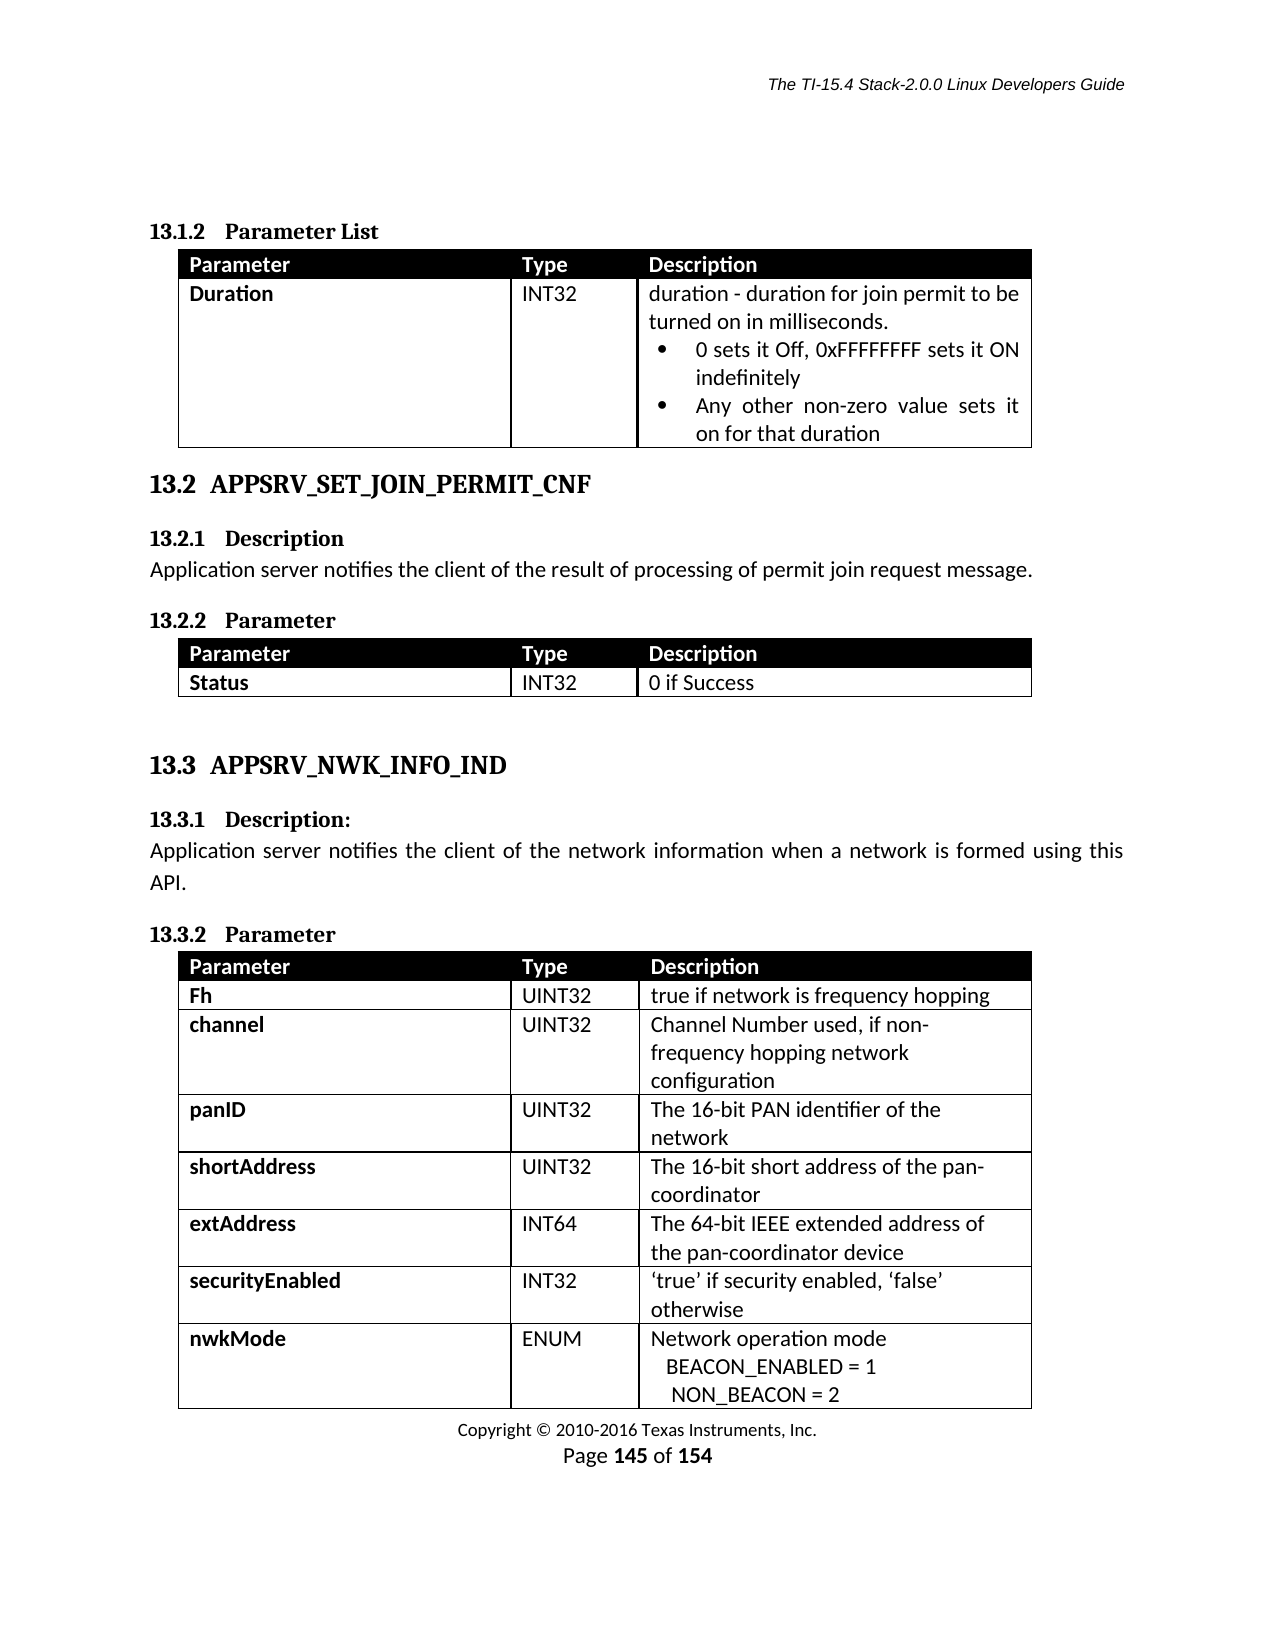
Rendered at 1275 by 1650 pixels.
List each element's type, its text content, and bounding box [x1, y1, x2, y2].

text Application server notifies the client of the result of processing of permit join request message. [150, 555, 1125, 583]
subtitle Parameter [150, 921, 1125, 948]
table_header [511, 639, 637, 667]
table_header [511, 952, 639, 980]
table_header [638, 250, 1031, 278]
subtitle APPSRV_SET_JOIN_PERMIT_CNF [150, 469, 1125, 500]
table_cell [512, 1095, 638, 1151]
subtitle Parameter List [150, 219, 1125, 245]
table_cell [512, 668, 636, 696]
subtitle Description [150, 525, 1125, 552]
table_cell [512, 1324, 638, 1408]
subtitle Description: [150, 807, 1125, 833]
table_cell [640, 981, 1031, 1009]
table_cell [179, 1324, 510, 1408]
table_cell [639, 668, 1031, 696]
text Application server notifies the client of the network information when a network is formed using this API. [150, 836, 1125, 896]
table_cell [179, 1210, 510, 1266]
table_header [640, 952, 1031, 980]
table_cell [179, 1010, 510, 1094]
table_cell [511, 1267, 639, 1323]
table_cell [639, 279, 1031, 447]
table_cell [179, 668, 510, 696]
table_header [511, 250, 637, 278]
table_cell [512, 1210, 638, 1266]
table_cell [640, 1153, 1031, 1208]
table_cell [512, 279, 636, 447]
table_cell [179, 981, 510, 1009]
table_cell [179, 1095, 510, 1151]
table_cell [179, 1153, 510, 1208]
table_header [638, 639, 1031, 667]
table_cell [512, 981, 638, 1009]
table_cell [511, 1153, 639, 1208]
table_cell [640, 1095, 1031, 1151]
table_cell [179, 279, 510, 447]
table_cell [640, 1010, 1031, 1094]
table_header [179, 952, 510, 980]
subtitle Parameter [150, 608, 1125, 634]
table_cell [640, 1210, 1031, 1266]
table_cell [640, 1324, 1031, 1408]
subtitle APPSRV_NWK_INFO_IND [150, 750, 1125, 781]
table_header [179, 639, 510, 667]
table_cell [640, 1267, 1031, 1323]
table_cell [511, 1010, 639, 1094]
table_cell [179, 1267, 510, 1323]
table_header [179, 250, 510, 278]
